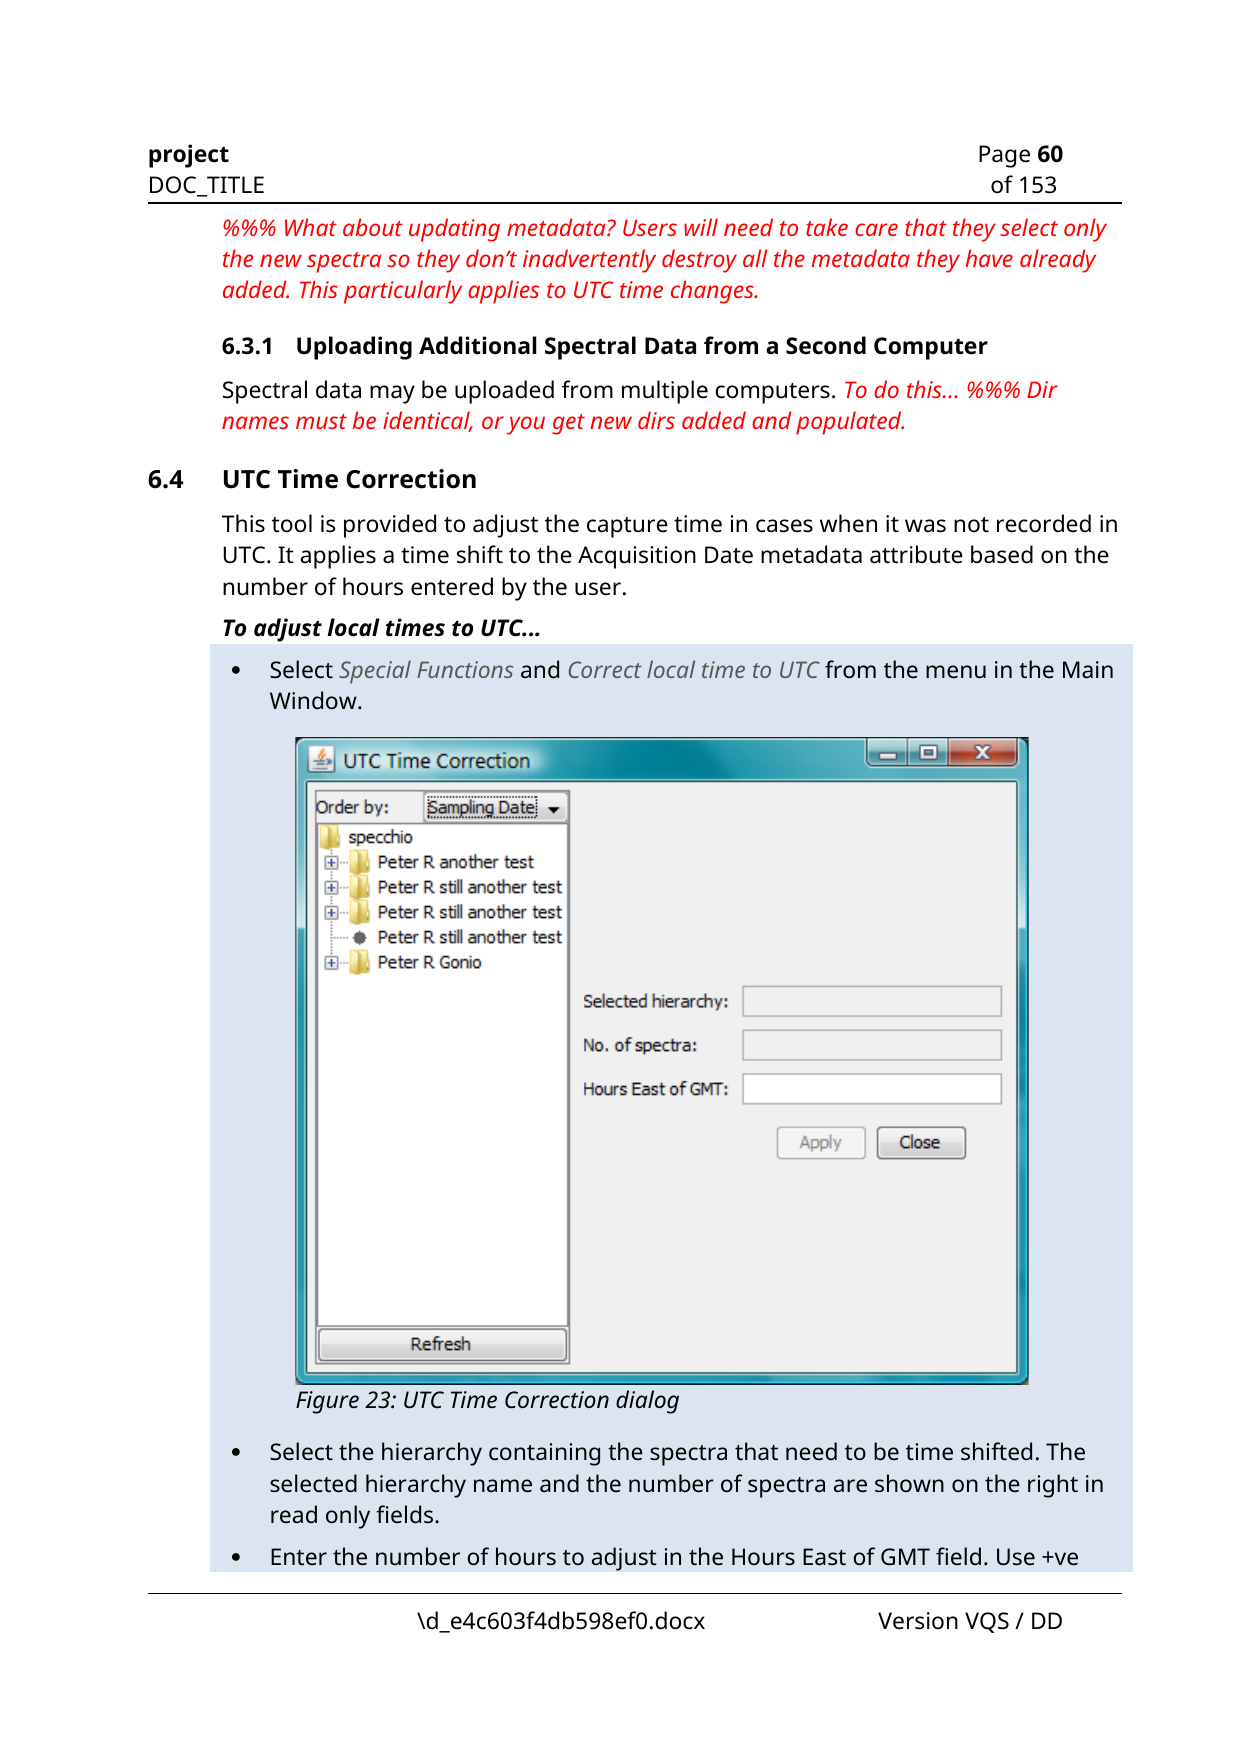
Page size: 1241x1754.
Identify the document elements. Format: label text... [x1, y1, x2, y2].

subtitle UTC Time Correction [148, 461, 1122, 496]
picture [295, 737, 1029, 1385]
subtitle To adjust local times to UTC... [222, 612, 1122, 643]
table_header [210, 644, 1133, 1572]
text %%% What about updating metadata? Users will need to take care that they select only the new spectra so they don’t inadvertently destroy all the metadata they have already added. This particularly applies to UTC time changes. [222, 211, 1122, 305]
text This tool is provided to adjust the capture time in cases when it was not recorded in UTC. It applies a time shift to the Acquisition Date metadata attribute based on the number of hours entered by the user. [222, 508, 1122, 602]
text Dir names must be identical, or you get new dirs added and populated. [222, 374, 1122, 436]
